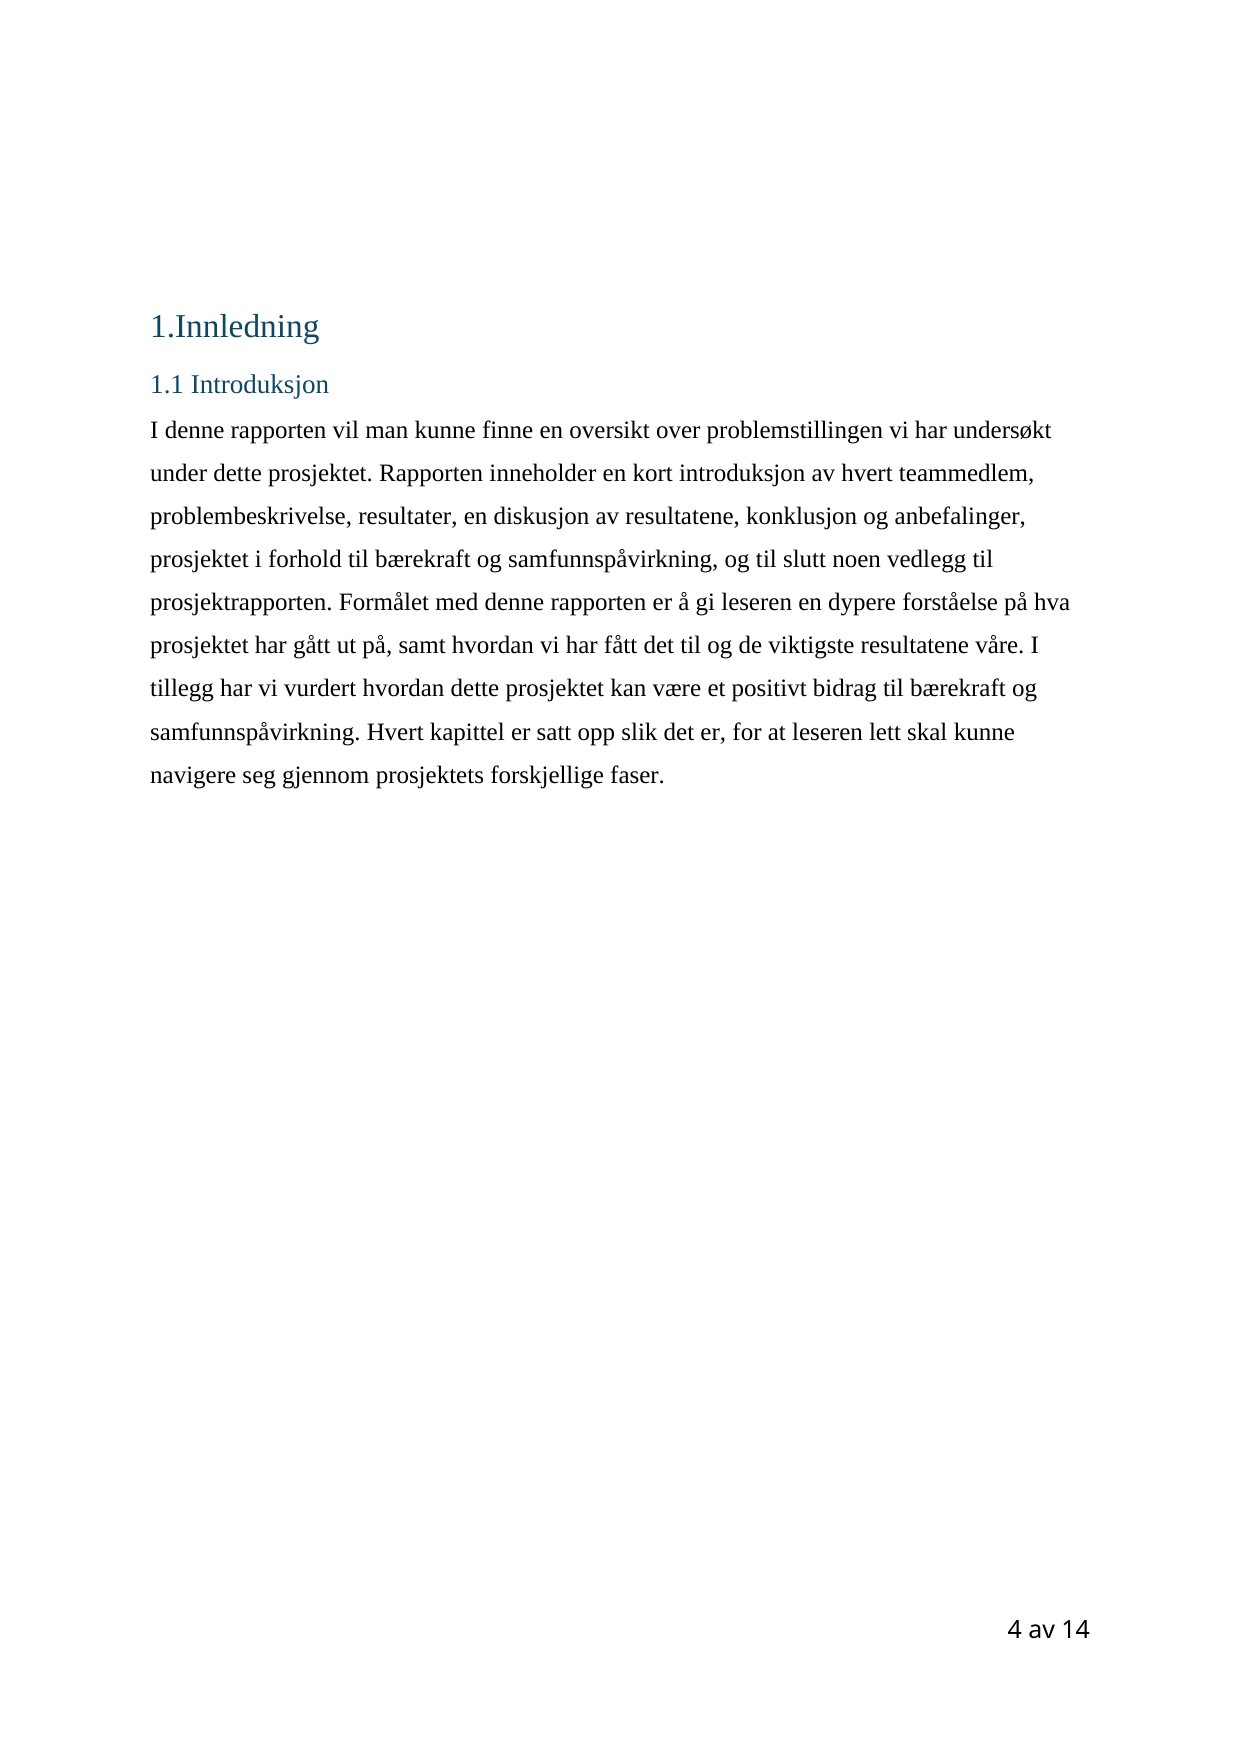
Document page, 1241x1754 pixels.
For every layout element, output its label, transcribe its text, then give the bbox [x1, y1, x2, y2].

subtitle 1.1 Introduksjon [150, 368, 1090, 399]
subtitle 1.Innledning [150, 306, 1090, 345]
text I denne rapporten vil man kunne finne en oversikt over problemstillingen vi har undersøkt under dette prosjektet. Rapporten inneholder en kort introduksjon av hvert teammedlem, problembeskrivelse, resultater, en diskusjon av resultatene, konklusjon og anbefalinger, prosjektet i forhold til bærekraft og samfunnspåvirkning, og til slutt noen vedlegg til prosjektrapporten. Formålet med denne rapporten er å gi leseren en dypere forståelse på hva prosjektet har gått ut på, samt hvordan vi har fått det til og de viktigste resultatene våre. I tillegg har vi vurdert hvordan dette prosjektet kan være et positivt bidrag til bærekraft og samfunnspåvirkning. Hvert kapittel er satt opp slik det er, for at leseren lett skal kunne navigere seg gjennom prosjektets forskjellige faser. [150, 415, 1090, 788]
